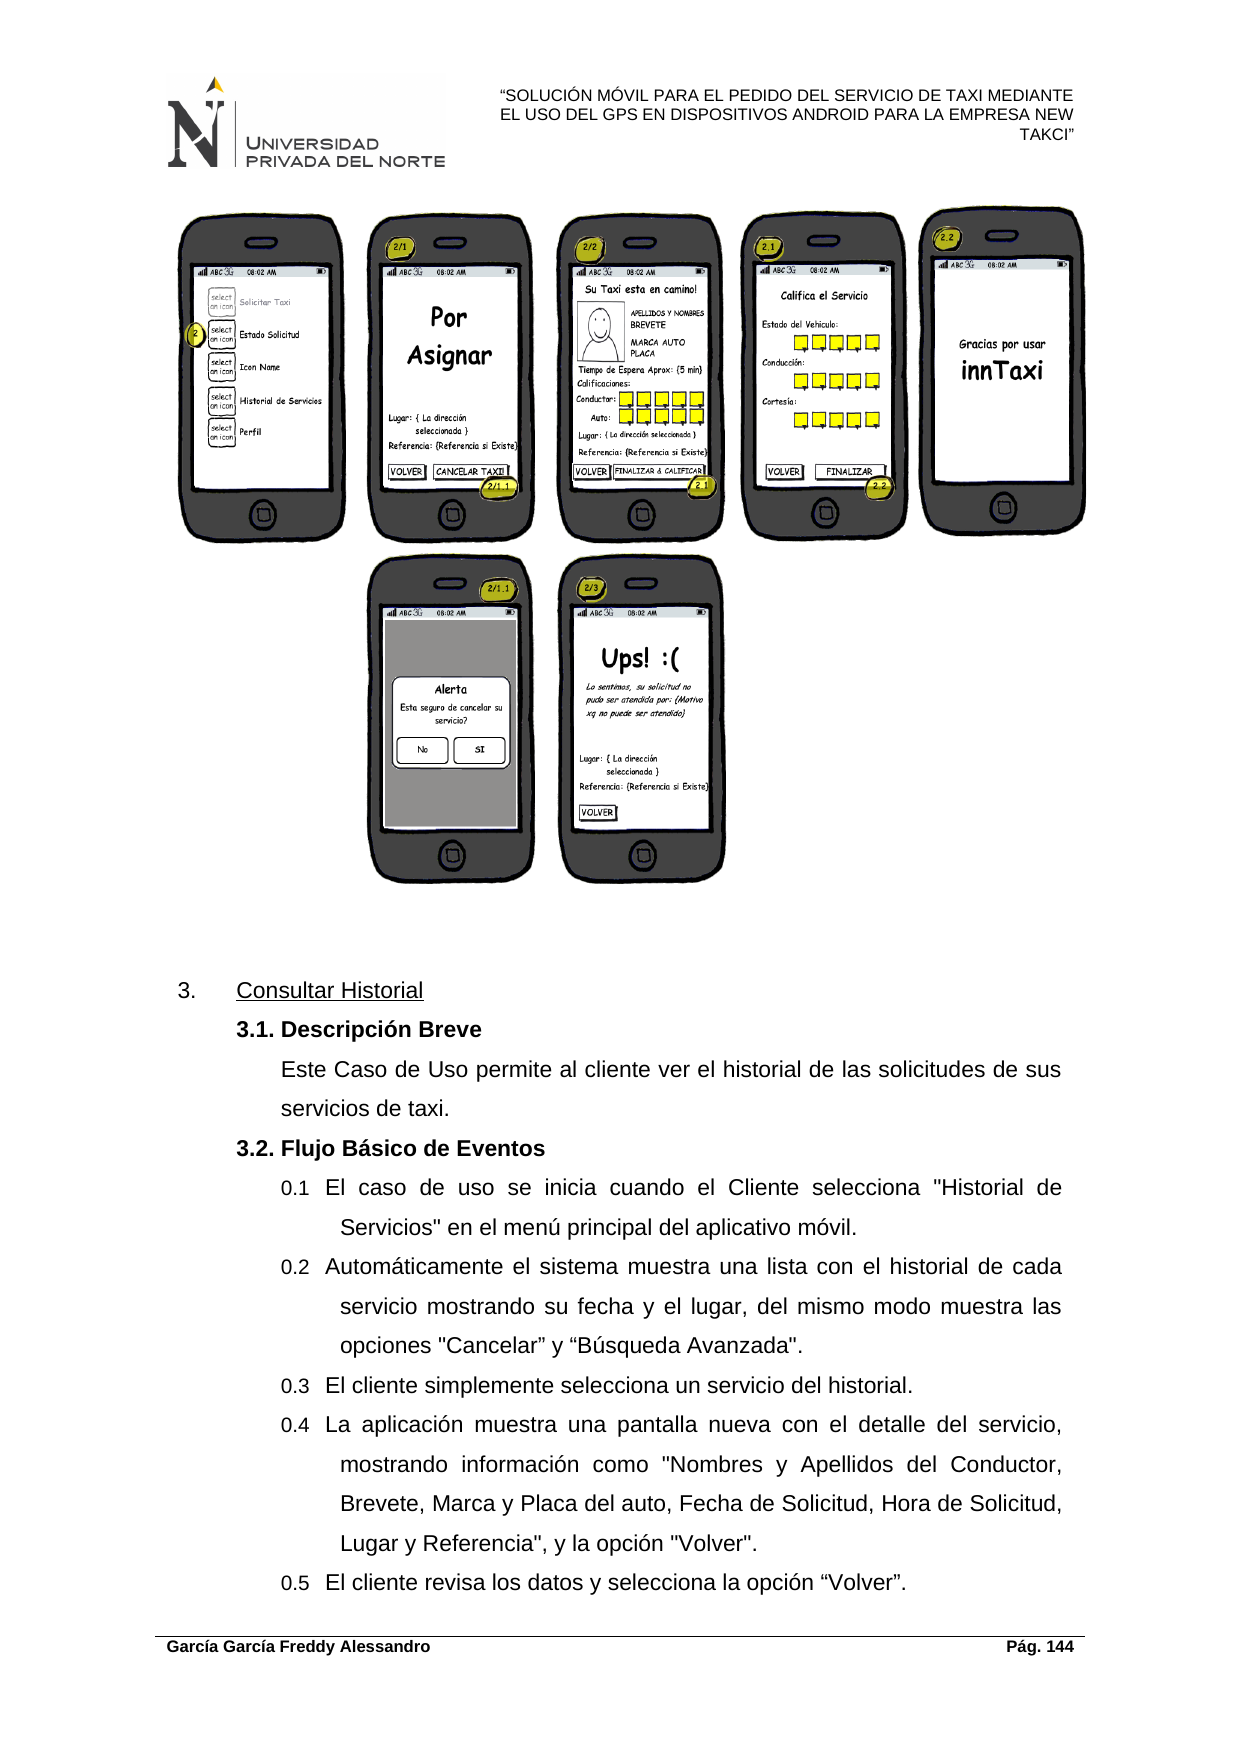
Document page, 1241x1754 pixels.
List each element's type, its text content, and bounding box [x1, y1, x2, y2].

picture [166, 73, 447, 169]
picture [177, 205, 1087, 884]
text Este Caso de Uso permite al cliente ver el historial de las solicitudes de sus servicios de taxi. [281, 1056, 1063, 1122]
text Descripción Breve [236, 1016, 1063, 1043]
list El cliente simplemente selecciona un servicio del historial. [281, 1372, 1063, 1398]
list Automáticamente el sistema muestra una lista con el historial de cada servicio mostrando su fecha y el lugar, del mismo modo muestra las opciones "Cancelar” y “Búsqueda Avanzada". [281, 1253, 1063, 1359]
list El caso de uso se inicia cuando el Cliente selecciona "Historial de Servicios" en el menú principal del aplicativo móvil. [281, 1174, 1063, 1240]
text Consultar Historial [177, 977, 1063, 1003]
list La aplicación muestra una pantalla nueva con el detalle del servicio, mostrando información como "Nombres y Apellidos del Conductor, Brevete, Marca y Placa del auto, Fecha de Solicitud, Hora de Solicitud, Lugar y Referencia", y la opción "Volver". [281, 1411, 1063, 1556]
text Flujo Básico de Eventos [236, 1135, 1063, 1161]
list El cliente revisa los datos y selecciona la opción “Volver”. [281, 1569, 1063, 1596]
